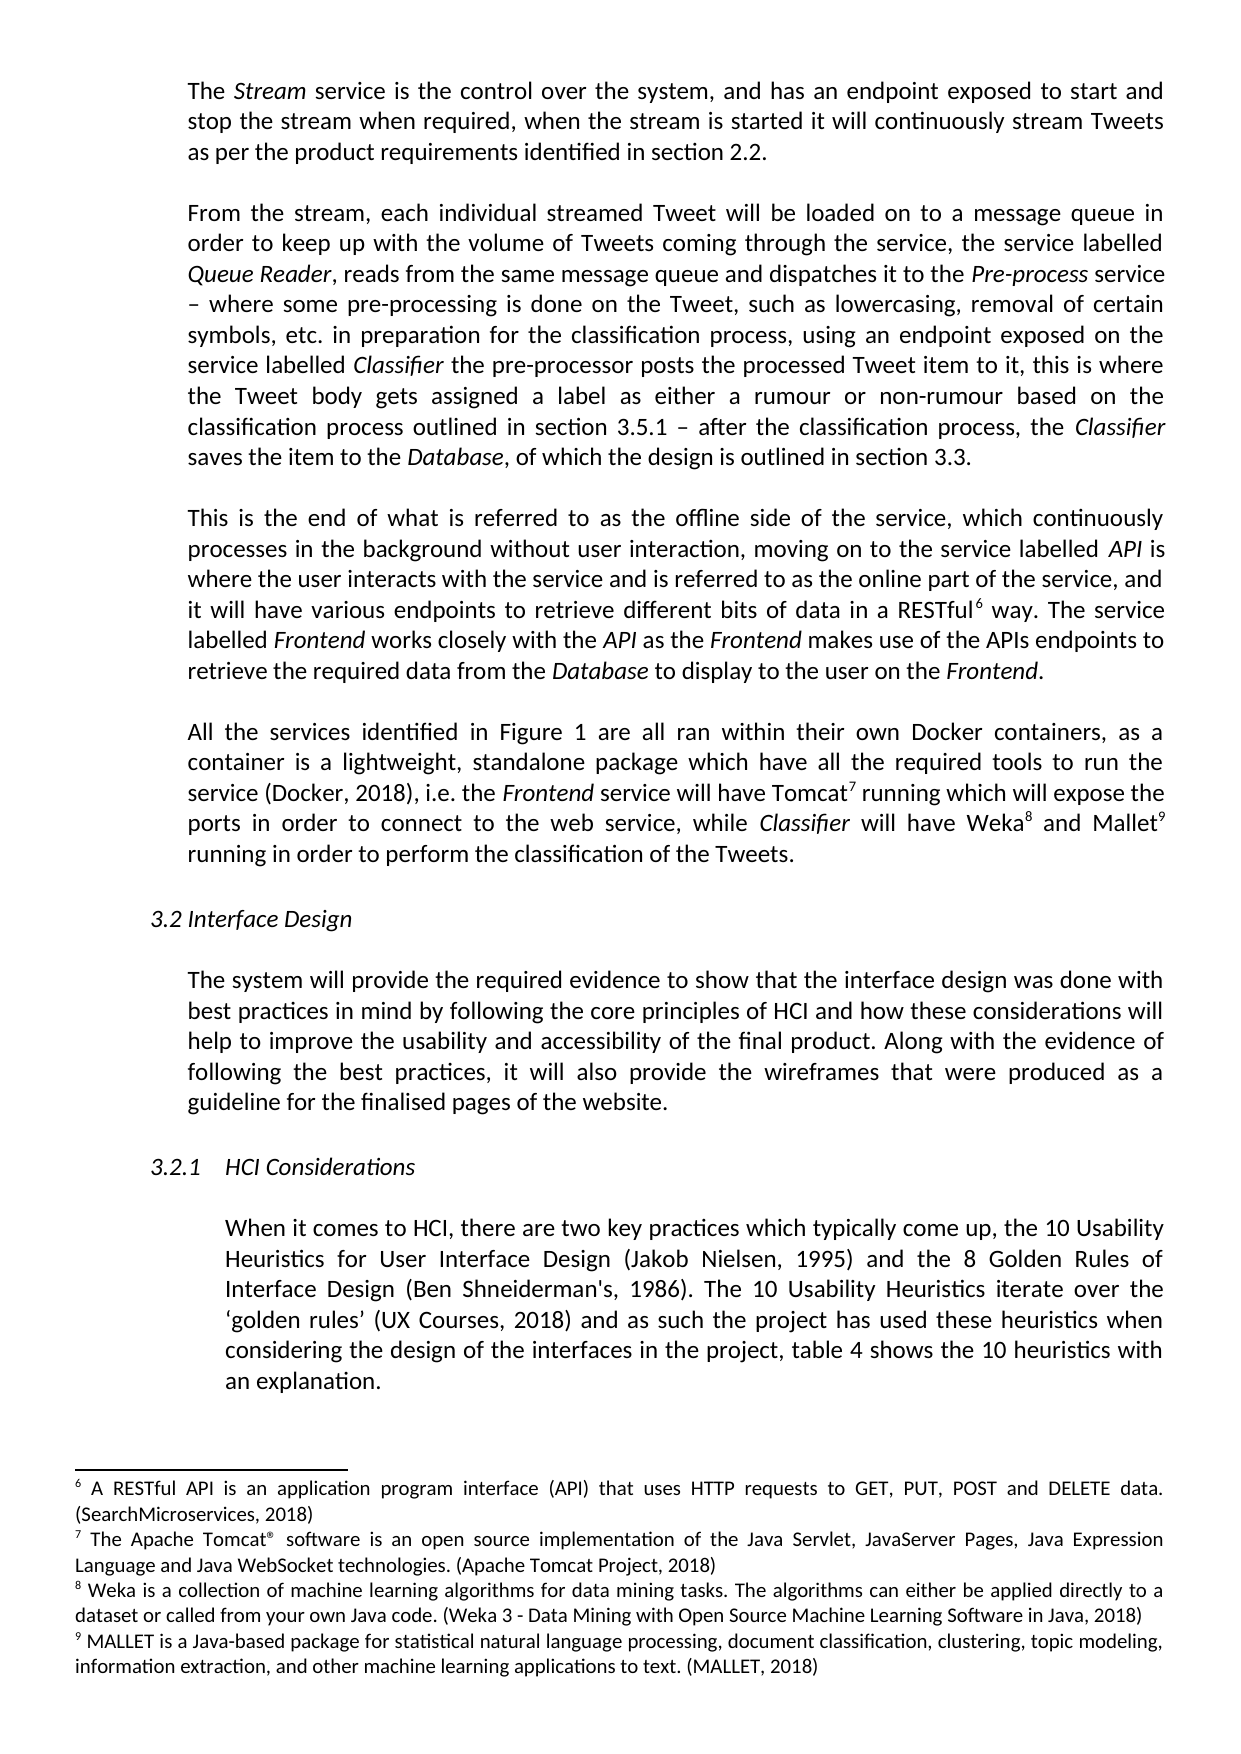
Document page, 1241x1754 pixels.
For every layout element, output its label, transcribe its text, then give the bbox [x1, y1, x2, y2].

text The Stream service is the control over the system, and has an endpoint exposed to start and stop the stream when required, when the stream is started it will continuously stream Tweets as per the product requirements identified in section 2.2. [187, 75, 1165, 167]
subtitle Interface Design [150, 903, 1165, 934]
text When it comes to HCI, there are two key practices which typically come up, the 10 Usability Heuristics for User Interface Design (Jakob Nielsen, 1995) and the 8 Golden Rules of Interface Design (Ben Shneiderman's, 1986). The 10 Usability Heuristics iterate over the ‘golden rules’ (UX Courses, 2018) and as such the project has used these heuristics when considering the design of the interfaces in the project, table 4 shows the 10 heuristics with an explanation. [225, 1213, 1165, 1396]
subtitle HCI Considerations [150, 1152, 1165, 1182]
text All the services identified in Figure 1 are all ran within their own Docker containers, as a container is a lightweight, standalone package which have all the required tools to run the service (Docker, 2018), i.e. the Frontend service will have Tomcat running which will expose the ports in order to connect to the web service, while Classifier will have Weka and Mallet running in order to perform the classification of the Tweets. [187, 716, 1165, 868]
text From the stream, each individual streamed Tweet will be loaded on to a message queue in order to keep up with the volume of Tweets coming through the service, the service labelled Queue Reader, reads from the same message queue and dispatches it to the Pre-process service – where some pre-processing is done on the Tweet, such as lowercasing, removal of certain symbols, etc. in preparation for the classification process, using an endpoint exposed on the service labelled Classifier the pre-processor posts the processed Tweet item to it, this is where the Tweet body gets assigned a label as either a rumour or non-rumour based on the classification process outlined in section 3.5.1 – after the classification process, the Classifier saves the item to the Database, of which the design is outlined in section 3.3. [187, 197, 1165, 472]
text This is the end of what is referred to as the offline side of the service, which continuously processes in the background without user interaction, moving on to the service labelled API is where the user interacts with the service and is referred to as the online part of the service, and it will have various endpoints to retrieve different bits of data in a RESTful way. The service labelled Frontend works closely with the API as the Frontend makes use of the APIs endpoints to retrieve the required data from the Database to display to the user on the Frontend. [187, 502, 1165, 685]
text The system will provide the required evidence to show that the interface design was done with best practices in mind by following the core principles of HCI and how these considerations will help to improve the usability and accessibility of the final product. Along with the evidence of following the best practices, it will also provide the wireframes that were produced as a guideline for the finalised pages of the website. [187, 964, 1165, 1117]
